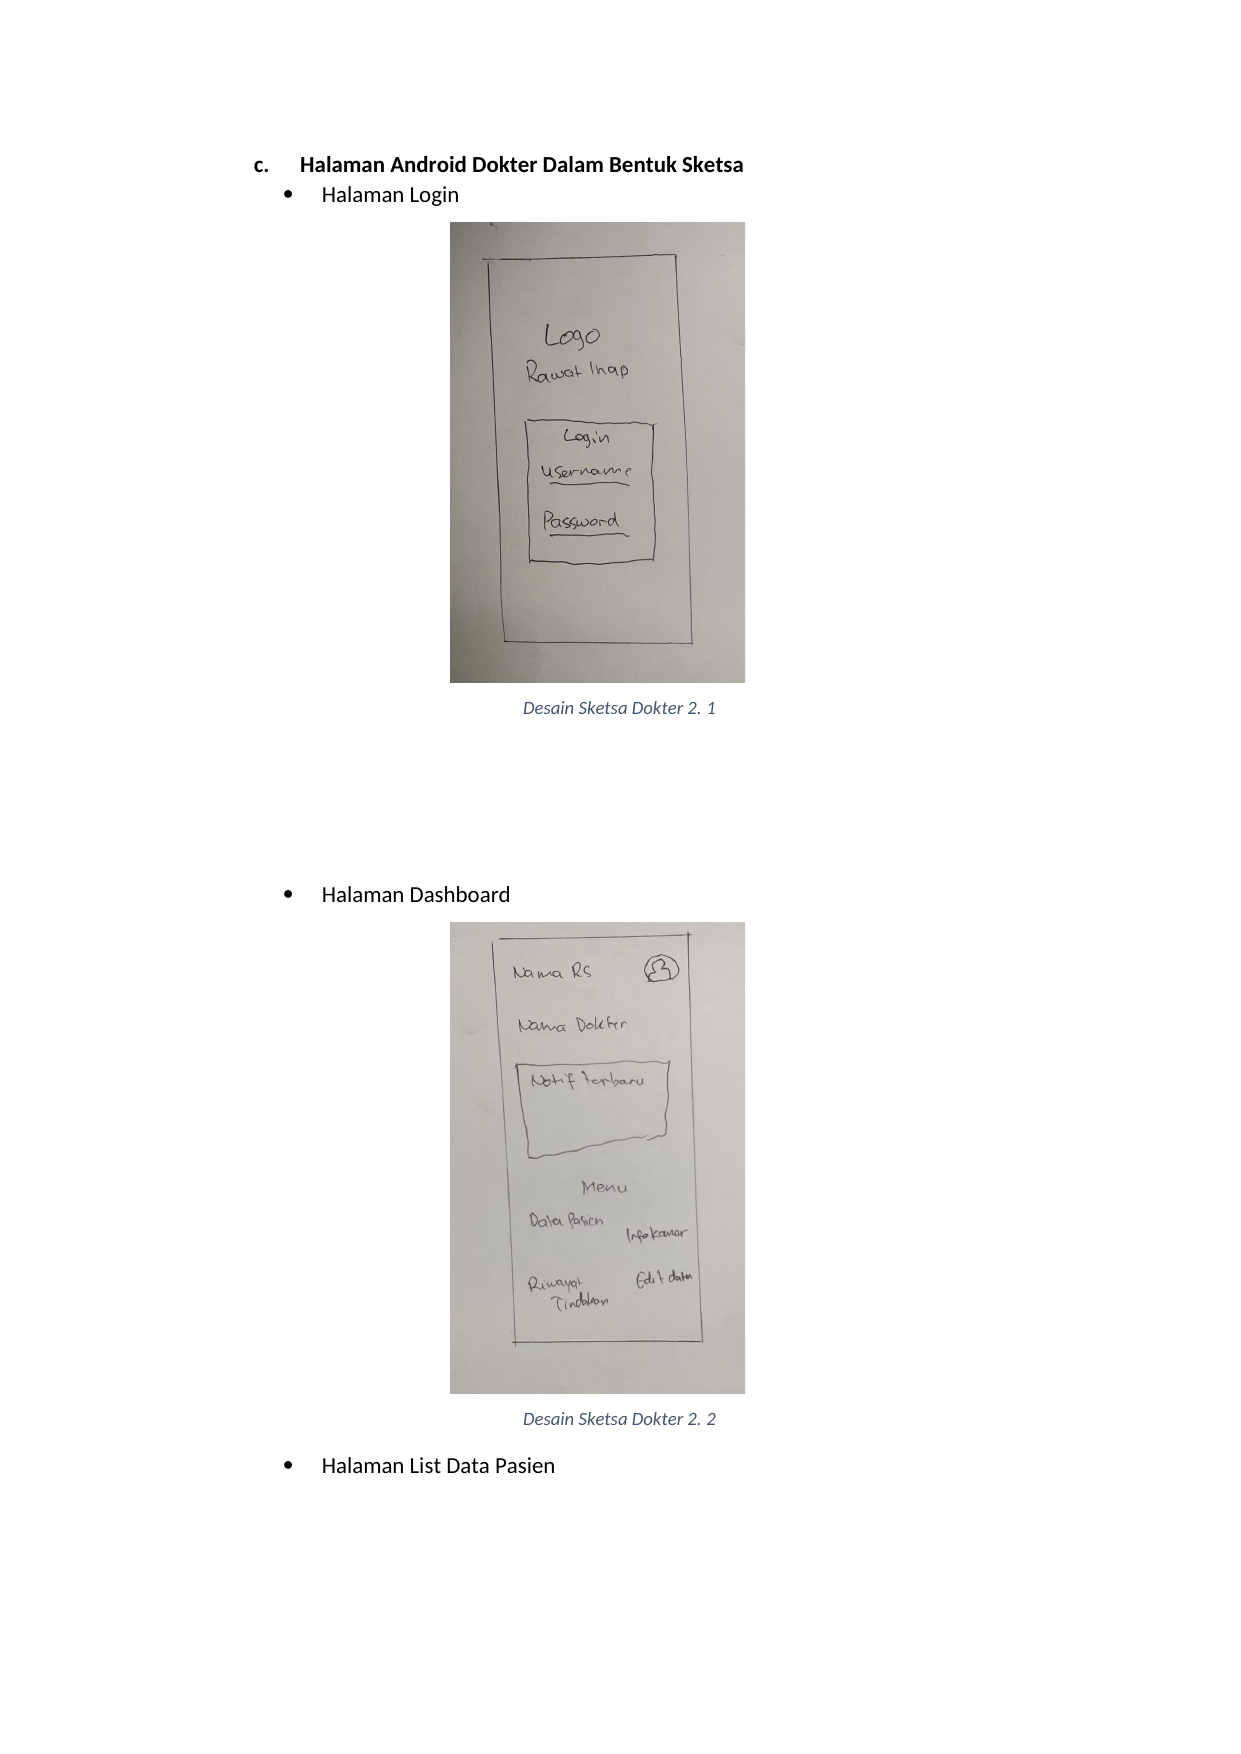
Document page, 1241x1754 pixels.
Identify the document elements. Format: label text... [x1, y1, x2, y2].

text Desain Sketsa Dokter 2. 1 [150, 696, 1090, 719]
list Halaman List Data Pasien [284, 1451, 1090, 1479]
list Halaman Dashboard [284, 881, 1090, 908]
list Halaman Login [284, 180, 1090, 208]
subtitle Halaman Android Dokter Dalam Bentuk Sketsa [253, 150, 1090, 178]
text Desain Sketsa Dokter 2. 2 [150, 1407, 1090, 1430]
picture [450, 922, 746, 1394]
picture [450, 222, 746, 683]
